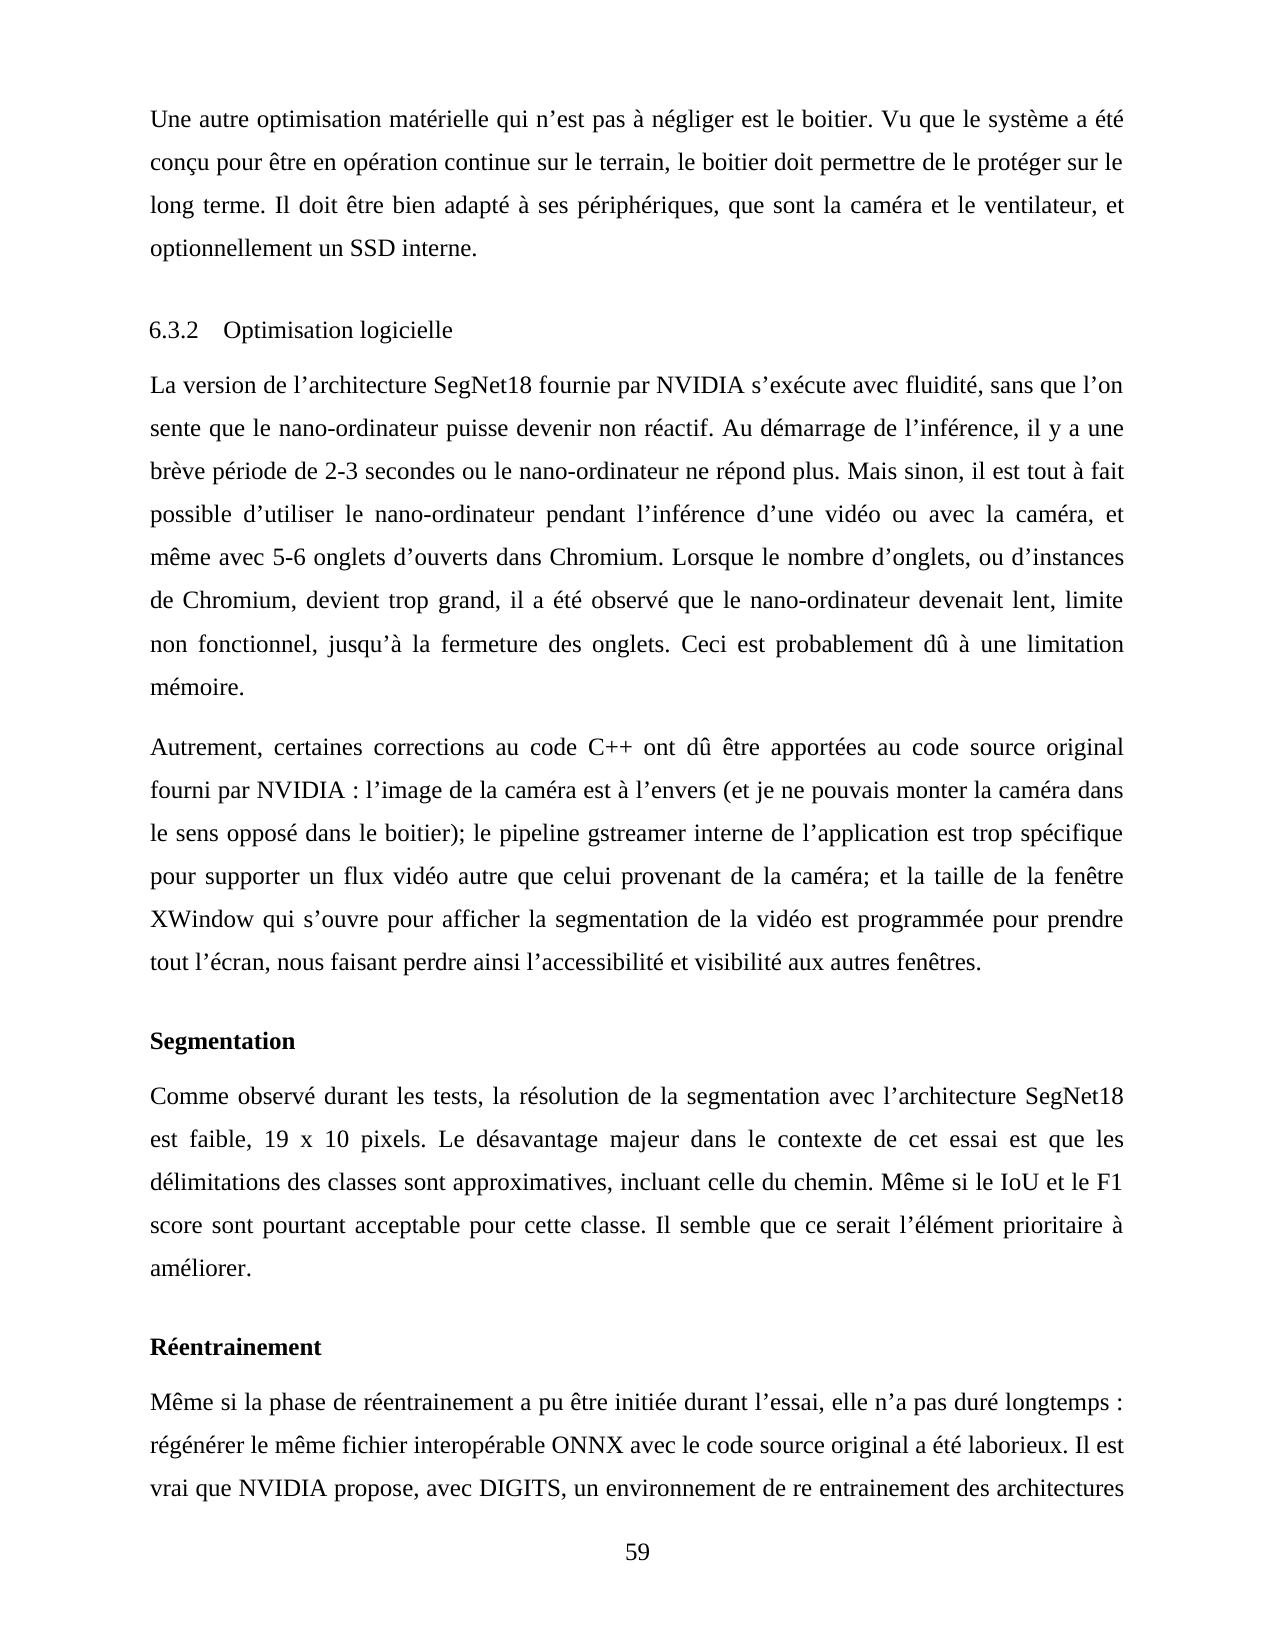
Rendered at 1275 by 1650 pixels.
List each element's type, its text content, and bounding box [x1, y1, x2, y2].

text Comme observé durant les tests, la résolution de la segmentation avec l’architecture SegNet18 est faible, 19 x 10 pixels. Le désavantage majeur dans le contexte de cet essai est que les délimitations des classes sont approximatives, incluant celle du chemin. Même si le IoU et le F1 score sont pourtant acceptable pour cette classe. Il semble que ce serait l’élément prioritaire à améliorer. [150, 1081, 1125, 1282]
text Autrement, certaines corrections au code C++ ont dû être apportées au code source original fourni par NVIDIA : l’image de la caméra est à l’envers (et je ne pouvais monter la caméra dans le sens opposé dans le boitier); le pipeline gstreamer interne de l’application est trop spécifique pour supporter un flux vidéo autre que celui provenant de la caméra; et la taille de la fenêtre XWindow qui s’ouvre pour afficher la segmentation de la vidéo est programmée pour prendre tout l’écran, nous faisant perdre ainsi l’accessibilité et visibilité aux autres fenêtres. [150, 732, 1125, 976]
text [150, 1387, 1125, 1502]
text La version de l’architecture SegNet18 fournie par NVIDIA s’exécute avec fluidité, sans que l’on sente que le nano-ordinateur puisse devenir non réactif. Au démarrage de l’inférence, il y a une brève période de 2-3 secondes ou le nano-ordinateur ne répond plus. Mais sinon, il est tout à fait possible d’utiliser le nano-ordinateur pendant l’inférence d’une vidéo ou avec la caméra, et même avec 5-6 onglets d’ouverts dans Chromium. Lorsque le nombre d’onglets, ou d’instances de Chromium, devient trop grand, il a été observé que le nano-ordinateur devenait lent, limite non fonctionnel, jusqu’à la fermeture des onglets. Ceci est probablement dû à une limitation mémoire. [150, 370, 1125, 701]
text Segmentation [149, 1026, 1125, 1055]
subtitle Optimisation logicielle [148, 315, 1125, 344]
text Réentrainement [149, 1332, 1125, 1361]
text Une autre optimisation matérielle qui n’est pas à négliger est le boitier. Vu que le système a été conçu pour être en opération continue sur le terrain, le boitier doit permettre de le protéger sur le long terme. Il doit être bien adapté à ses périphériques, que sont la caméra et le ventilateur, et optionnellement un SSD interne. [150, 104, 1125, 262]
